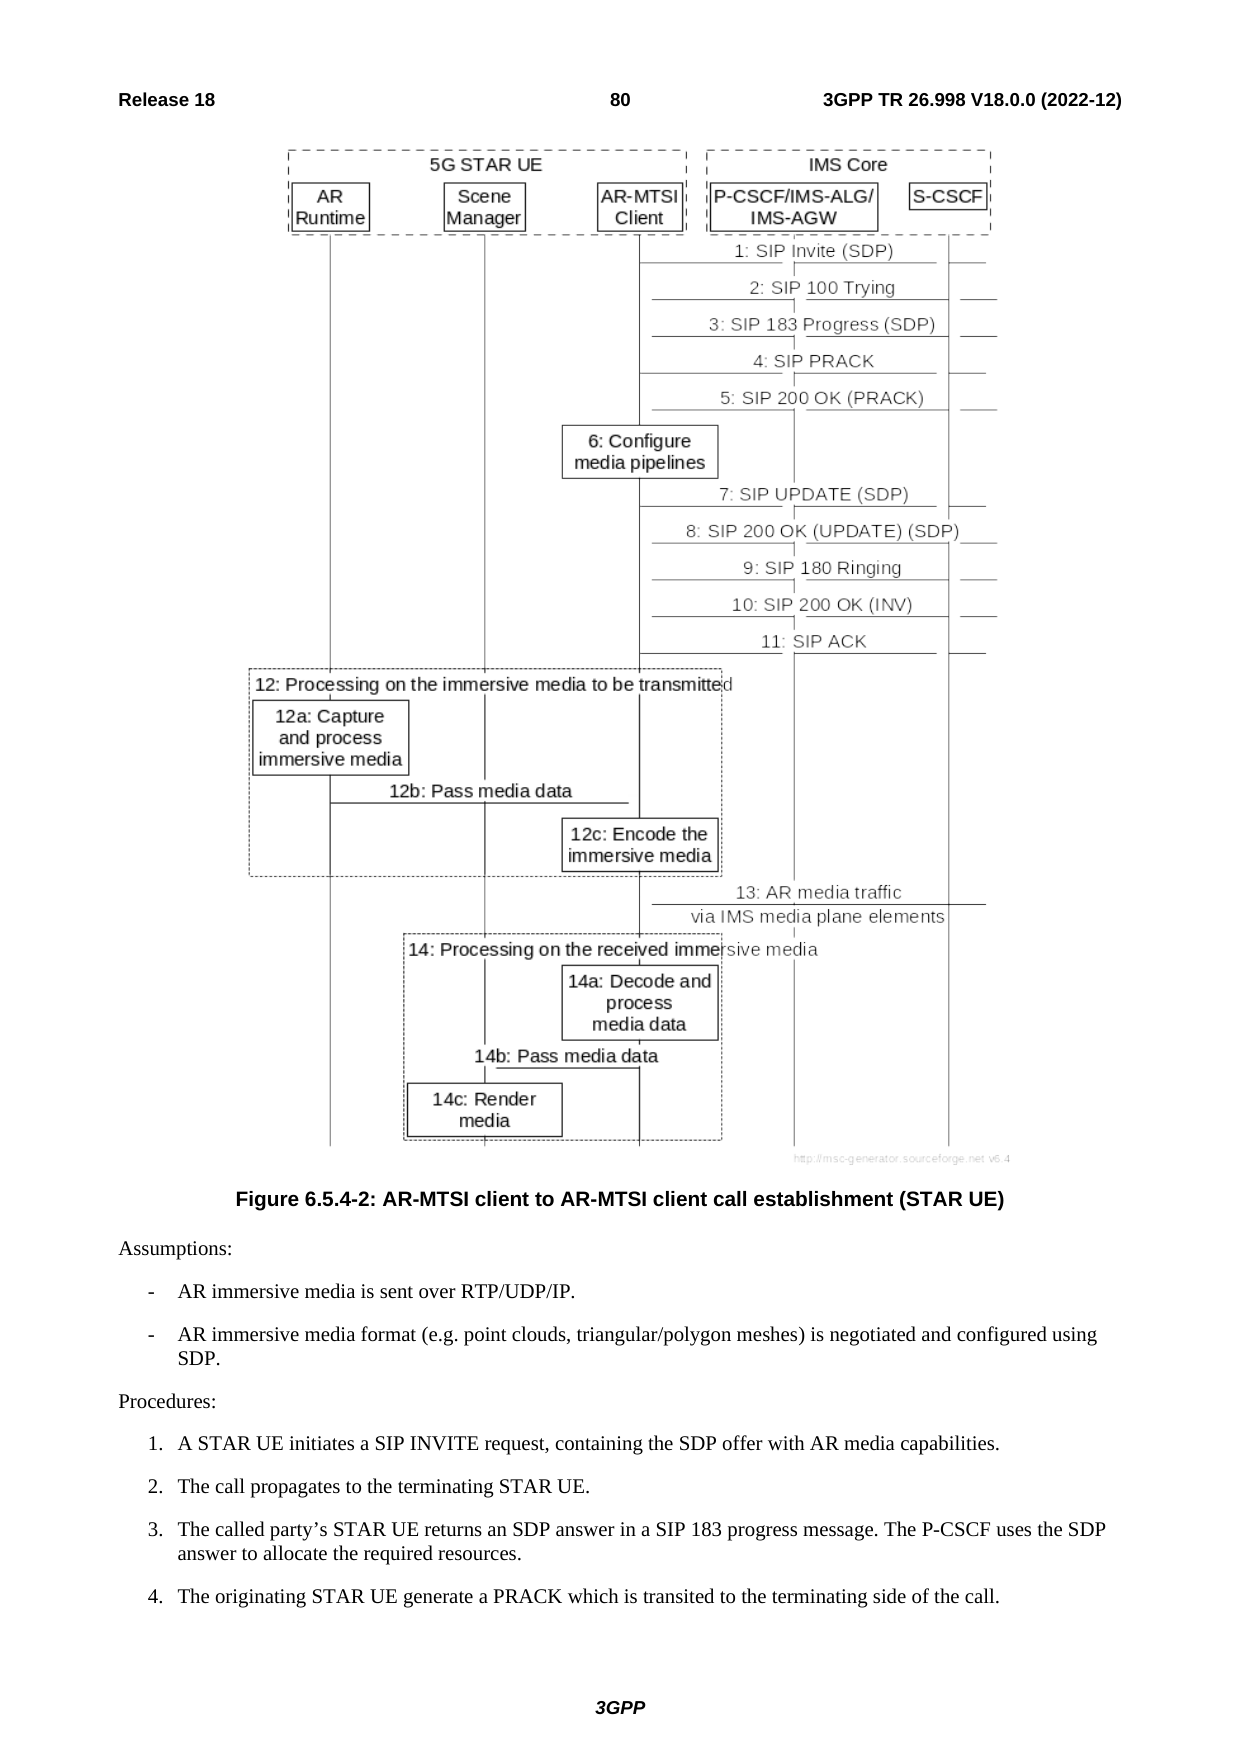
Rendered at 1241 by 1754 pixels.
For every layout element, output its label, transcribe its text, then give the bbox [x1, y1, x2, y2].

text 2. The call propagates to the terminating STAR UE. [148, 1474, 1122, 1498]
text Procedures: [118, 1388, 1122, 1413]
text Figure 6.5.4-2: AR-MTSI client to AR-MTSI client call establishment (STAR UE) [118, 1187, 1122, 1211]
text 3. The called party’s STAR UE returns an SDP answer in a SIP 183 progress message. The P-CSCF uses the SDP answer to allocate the required resources. [148, 1517, 1122, 1565]
text - AR immersive media format (e.g. point clouds, triangular/polygon meshes) is negotiated and configured using SDP. [148, 1322, 1122, 1370]
text - AR immersive media is sent over RTP/UDP/IP. [148, 1279, 1122, 1303]
text Assumptions: [118, 1236, 1122, 1260]
text 1. A STAR UE initiates a SIP INVITE request, containing the SDP offer with AR media capabilities. [148, 1431, 1122, 1455]
text 4. The originating STAR UE generate a PRACK which is transited to the terminating side of the call. [148, 1584, 1122, 1608]
